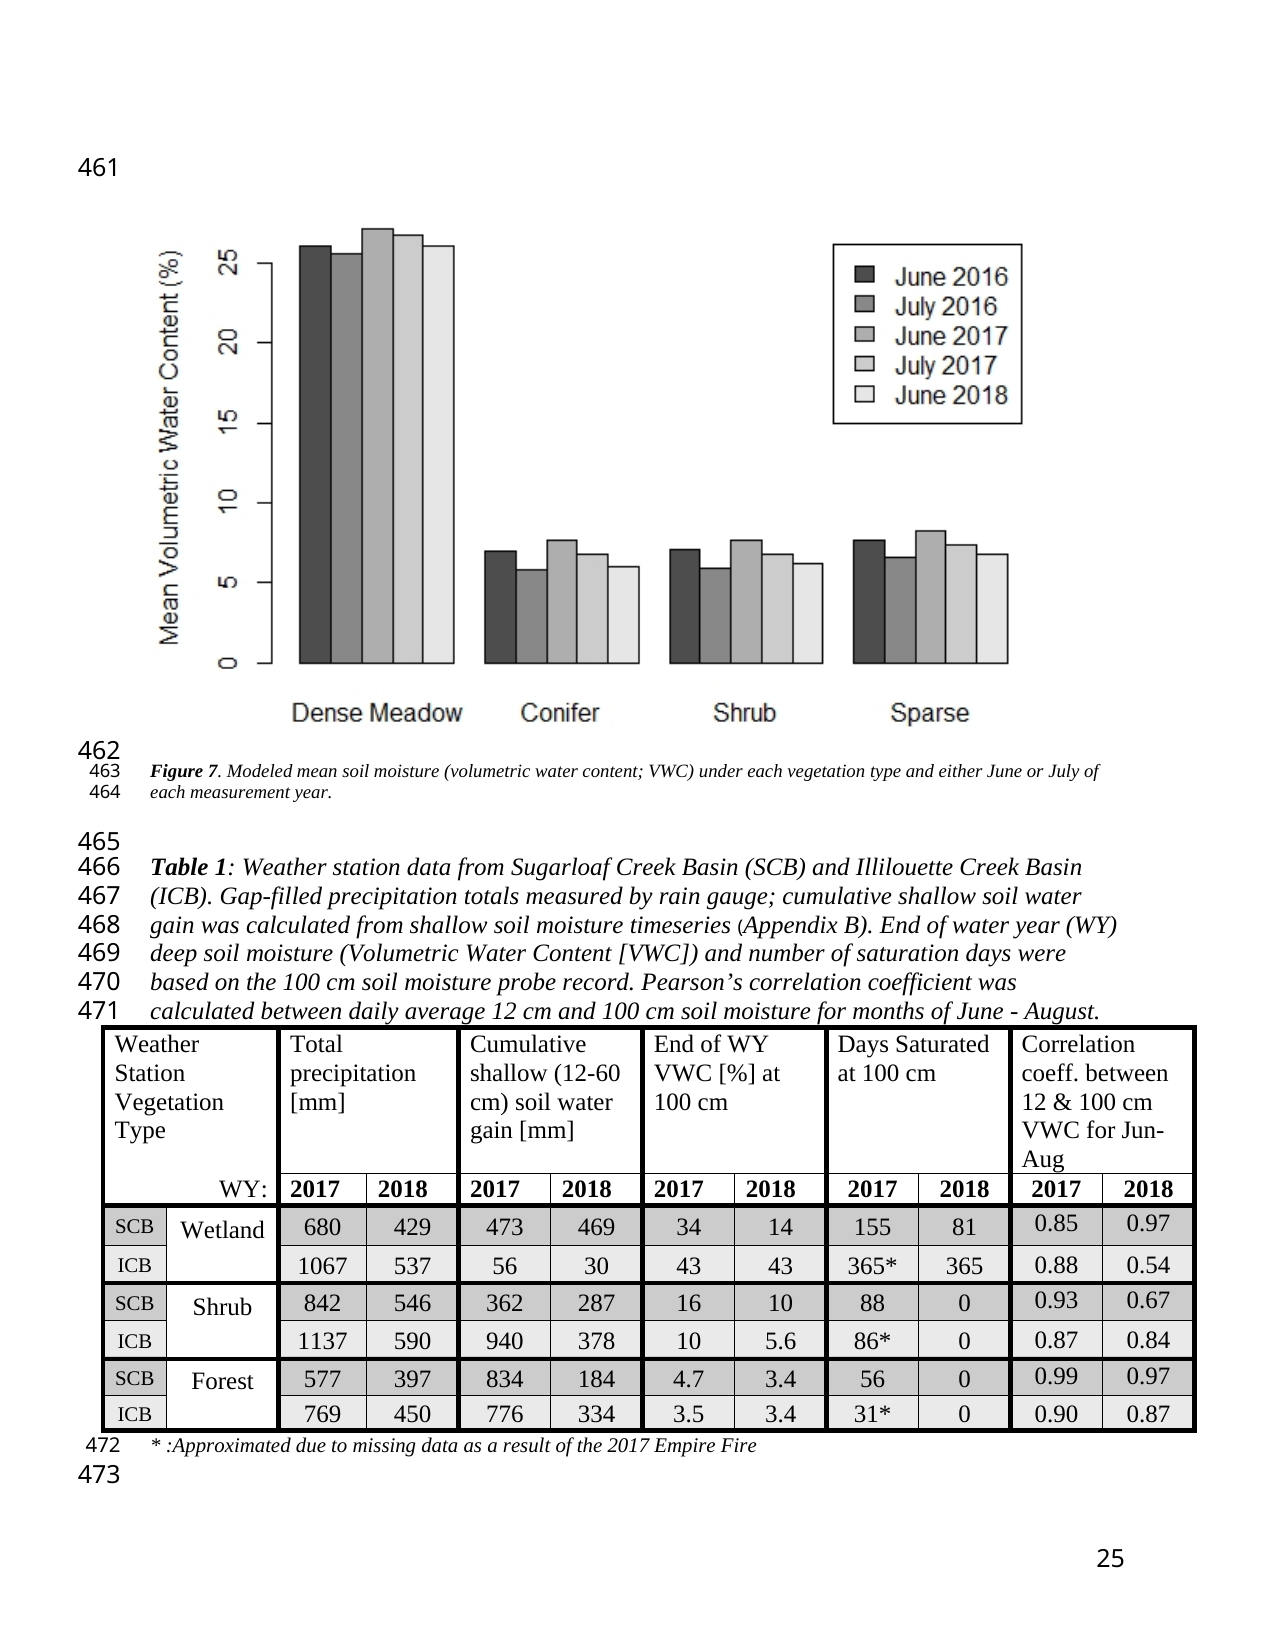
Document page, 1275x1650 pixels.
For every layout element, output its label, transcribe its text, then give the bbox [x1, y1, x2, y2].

table_cell 4.7 [645, 1361, 734, 1395]
table_cell 546 [367, 1285, 456, 1320]
picture [150, 212, 1099, 760]
table_cell 940 [461, 1321, 550, 1356]
table_cell 16 [645, 1285, 734, 1320]
table_cell 0.99 [1013, 1361, 1102, 1395]
table_cell 362 [461, 1285, 550, 1320]
table_header Correlation coeff. between 12 & 100 cm VWC for Jun-Aug [1013, 1030, 1192, 1173]
table_cell 2017 [1013, 1174, 1102, 1203]
table_cell 0.87 [1103, 1396, 1192, 1428]
table_cell 31* [829, 1396, 918, 1428]
table_cell 2018 [919, 1174, 1008, 1203]
table_cell 0 [919, 1396, 1008, 1428]
table_cell 5.6 [735, 1321, 824, 1356]
table_cell 56 [461, 1246, 550, 1281]
table_cell 1067 [281, 1246, 366, 1281]
table_cell 34 [645, 1208, 734, 1245]
table_cell 56 [829, 1361, 918, 1395]
table_cell 43 [645, 1246, 734, 1281]
table_cell 2018 [1103, 1174, 1192, 1203]
table_cell 0.88 [1013, 1246, 1102, 1281]
table_cell 10 [645, 1321, 734, 1356]
table_cell Forest [167, 1361, 276, 1428]
table_cell 0.84 [1103, 1321, 1192, 1356]
table_cell Shrub [167, 1285, 276, 1356]
table_cell 2017 [645, 1174, 734, 1203]
table_cell 2018 [367, 1174, 456, 1203]
table_cell 334 [551, 1396, 640, 1428]
table_cell 1137 [281, 1321, 366, 1356]
table_cell 0 [919, 1321, 1008, 1356]
table_cell 2017 [829, 1174, 918, 1203]
table_cell 0 [919, 1361, 1008, 1395]
text Figure 7. Modeled mean soil moisture (volumetric water content; VWC) under each vegetation type and either June or July of each measurement year. [150, 759, 1125, 803]
table_cell 0.97 [1103, 1208, 1192, 1245]
table_cell SCB [105, 1361, 166, 1395]
table_cell 0 [919, 1285, 1008, 1320]
table_cell 2018 [551, 1174, 640, 1203]
table_cell 397 [367, 1361, 456, 1395]
table_cell 0.67 [1103, 1285, 1192, 1320]
table_cell 473 [461, 1208, 550, 1245]
table_cell ICB [105, 1396, 166, 1428]
table_cell ICB [105, 1321, 166, 1356]
table_cell 577 [281, 1361, 366, 1395]
table_cell 680 [281, 1208, 366, 1245]
table_cell 10 [735, 1285, 824, 1320]
table_cell 776 [461, 1396, 550, 1428]
table_cell 14 [735, 1208, 824, 1245]
table_cell 30 [551, 1246, 640, 1281]
table_cell ICB [105, 1246, 166, 1281]
table_cell 365* [829, 1246, 918, 1281]
table_cell 365 [919, 1246, 1008, 1281]
table_header Days Saturated at 100 cm [829, 1030, 1008, 1173]
table_cell 450 [367, 1396, 456, 1428]
table_cell 834 [461, 1361, 550, 1395]
table_cell SCB [105, 1208, 166, 1245]
table_cell 184 [551, 1361, 640, 1395]
table_cell 287 [551, 1285, 640, 1320]
table_cell 0.87 [1013, 1321, 1102, 1356]
table_cell WY: [105, 1173, 276, 1203]
table_cell SCB [105, 1285, 166, 1320]
table_cell 0.97 [1103, 1361, 1192, 1395]
table_cell 429 [367, 1208, 456, 1245]
table_cell 155 [829, 1208, 918, 1245]
table_header Total precipitation [mm] [281, 1030, 456, 1173]
table_cell 86* [829, 1321, 918, 1356]
table_cell 88 [829, 1285, 918, 1320]
table_cell 81 [919, 1208, 1008, 1245]
table_cell 2017 [461, 1174, 550, 1203]
text * :Approximated due to missing data as a result of the 2017 Empire Fire [150, 1433, 1125, 1457]
table_cell 0.90 [1013, 1396, 1102, 1428]
table_cell 842 [281, 1285, 366, 1320]
table_cell 3.4 [735, 1361, 824, 1395]
table_cell 378 [551, 1321, 640, 1356]
table_cell 0.54 [1103, 1246, 1192, 1281]
table_cell 0.93 [1013, 1285, 1102, 1320]
table_header End of WY VWC [%] at 100 cm [645, 1030, 824, 1173]
table_header Weather Station Vegetation Type [105, 1030, 276, 1173]
table_header Cumulative shallow (12-60 cm) soil water gain [mm] [461, 1030, 640, 1173]
table_cell 3.5 [645, 1396, 734, 1428]
text Table 1: Weather station data from Sugarloaf Creek Basin (SCB) and Illilouette Creek Basin (ICB). Gap-filled precipitation totals measured by rain gauge; cumulative shallow soil water gain was calculated from shallow soil moisture timeseries (Appendix B). End of water year (WY) deep soil moisture (Volumetric Water Content [VWC]) and number of saturation days were based on the 100 cm soil moisture probe record. Pearson’s correlation coefficient was calculated between daily average 12 cm and 100 cm soil moisture for months of June - August. [150, 852, 1125, 1025]
table_cell 2018 [735, 1174, 824, 1203]
table_cell Wetland [167, 1208, 276, 1281]
table_cell 590 [367, 1321, 456, 1356]
table_cell 469 [551, 1208, 640, 1245]
table_cell 43 [735, 1246, 824, 1281]
table_cell 0.85 [1013, 1208, 1102, 1245]
table_cell 537 [367, 1246, 456, 1281]
table_cell 769 [281, 1396, 366, 1428]
table_cell 2017 [281, 1174, 366, 1203]
table_cell 3.4 [735, 1396, 824, 1428]
